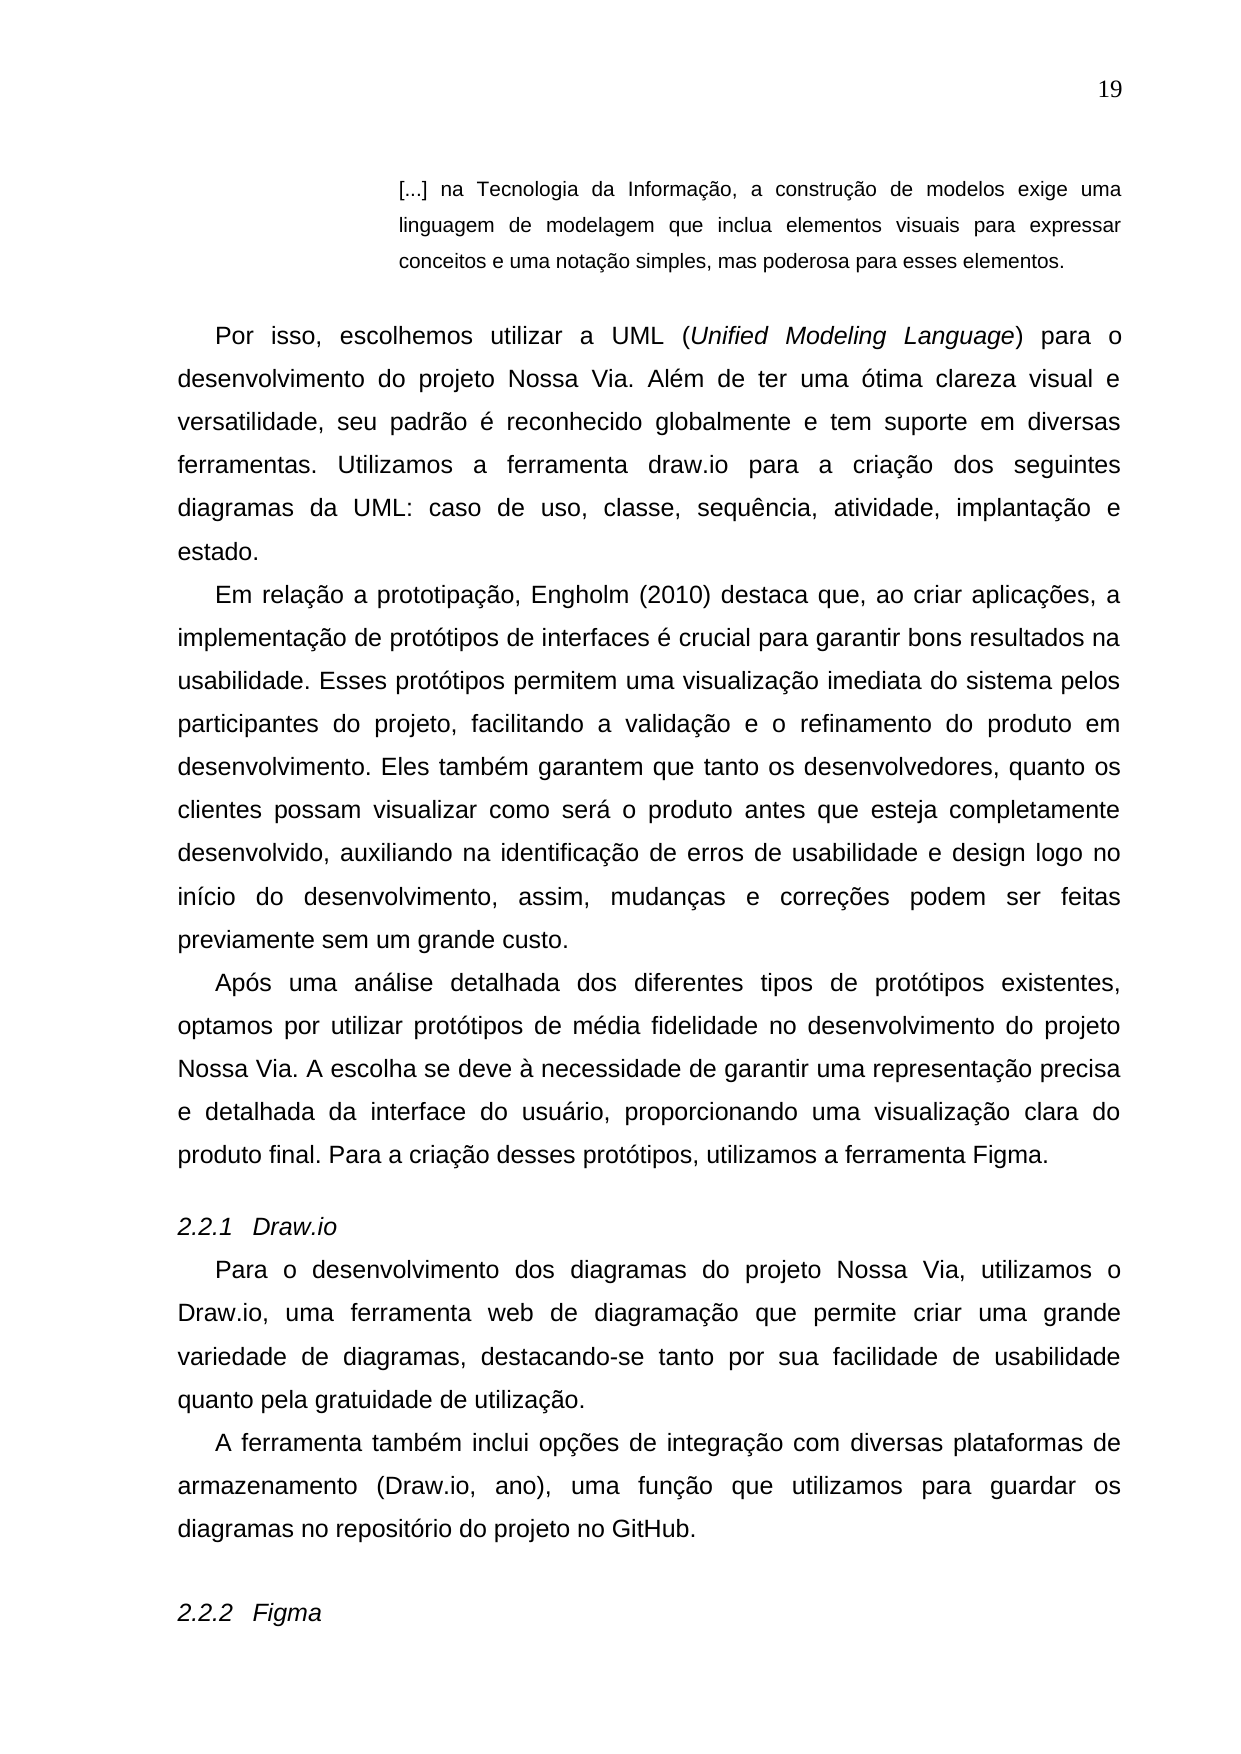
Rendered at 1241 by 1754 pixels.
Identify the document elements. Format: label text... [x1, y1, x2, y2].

text Para o desenvolvimento dos diagramas do projeto Nossa Via, utilizamos o Draw.io, uma ferramenta web de diagramação que permite criar uma grande variedade de diagramas, destacando-se tanto por sua facilidade de usabilidade quanto pela gratuidade de utilização. [177, 1255, 1122, 1413]
text Após uma análise detalhada dos diferentes tipos de protótipos existentes, optamos por utilizar protótipos de média fidelidade no desenvolvimento do projeto Nossa Via. A escolha se deve à necessidade de garantir uma representação precisa e detalhada da interface do usuário, proporcionando uma visualização clara do produto final. Para a criação desses protótipos, utilizamos a ferramenta Figma. [177, 968, 1122, 1169]
text Por isso, escolhemos utilizar a UML (Unified Modeling Language) para o desenvolvimento do projeto Nossa Via. Além de ter uma ótima clareza visual e versatilidade, seu padrão é reconhecido globalmente e tem suporte em diversas ferramentas. Utilizamos a ferramenta draw.io para a criação dos seguintes diagramas da UML: caso de uso, classe, sequência, atividade, implantação e estado. [177, 321, 1122, 565]
text Em relação a prototipação, Engholm (2010) destaca que, ao criar aplicações, a implementação de protótipos de interfaces é crucial para garantir bons resultados na usabilidade. Esses protótipos permitem uma visualização imediata do sistema pelos participantes do projeto, facilitando a validação e o refinamento do produto em desenvolvimento. Eles também garantem que tanto os desenvolvedores, quanto os clientes possam visualizar como será o produto antes que esteja completamente desenvolvido, auxiliando na identificação de erros de usabilidade e design logo no início do desenvolvimento, assim, mudanças e correções podem ser feitas previamente sem um grande custo. [177, 580, 1122, 953]
text A ferramenta também inclui opções de integração com diversas plataformas de armazenamento (Draw.io, ano), uma função que utilizamos para guardar os diagramas no repositório do projeto no GitHub. [177, 1428, 1122, 1543]
subtitle Draw.io [177, 1212, 1122, 1241]
subtitle Figma [177, 1598, 1122, 1627]
text [...] na Tecnologia da Informação, a construção de modelos exige uma linguagem de modelagem que inclua elementos visuais para expressar conceitos e uma notação simples, mas poderosa para esses elementos. [398, 177, 1122, 273]
